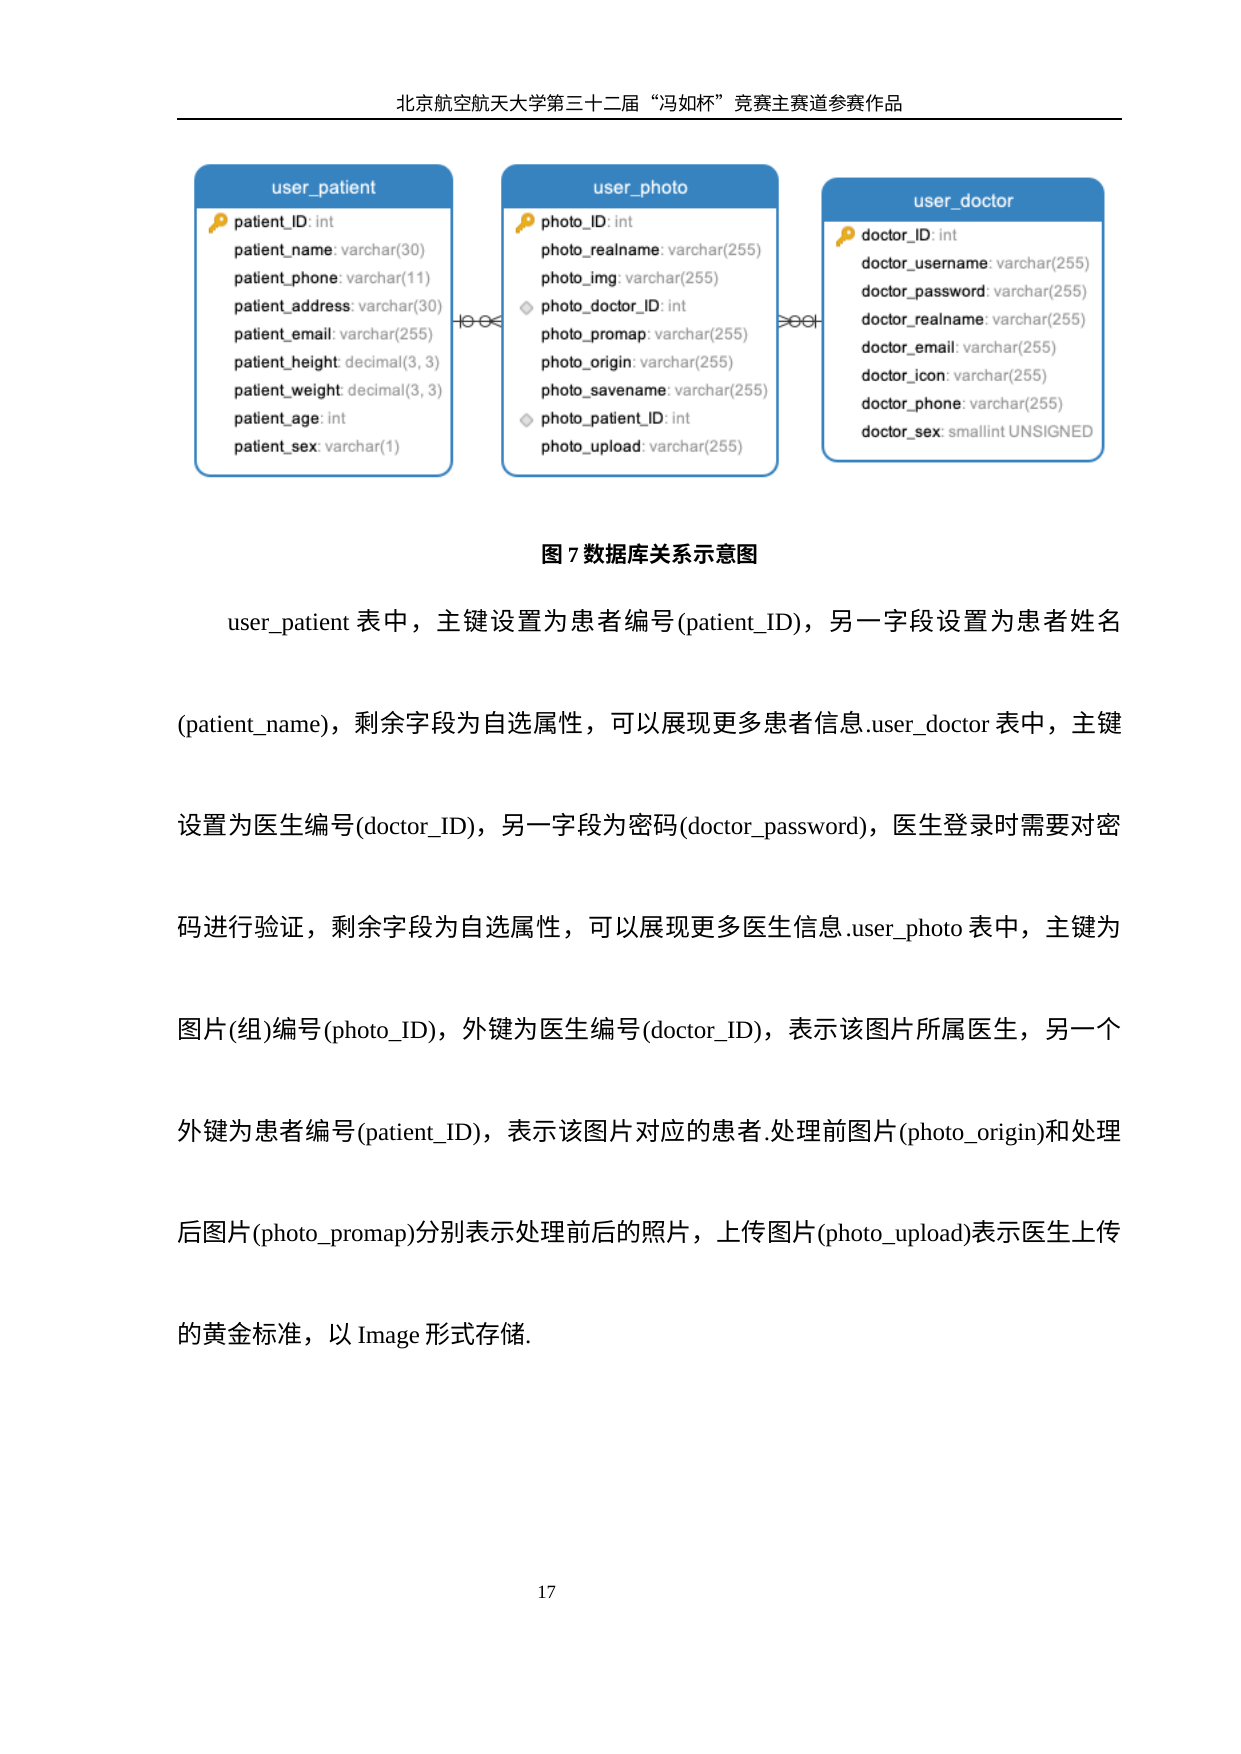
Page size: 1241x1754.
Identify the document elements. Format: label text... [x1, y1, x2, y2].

text user_patient表中，主键设置为患者编号(patient_ID)，另一字段设置为患者姓名(patient_name)，剩余字段为自选属性，可以展现更多患者信息.user_doctor表中，主键设置为医生编号(doctor_ID)，另一字段为密码(doctor_password)，医生登录时需要对密码进行验证，剩余字段为自选属性，可以展现更多医生信息.user_photo表中，主键为图片(组)编号(photo_ID)，外键为医生编号(doctor_ID)，表示该图片所属医生，另一个外键为患者编号(patient_ID)，表示该图片对应的患者.处理前图片(photo_origin)和处理后图片(photo_promap)分别表示处理前后的照片，上传图片(photo_upload)表示医生上传的黄金标准，以Image形式存储. [177, 586, 1122, 1367]
picture [177, 148, 1122, 518]
